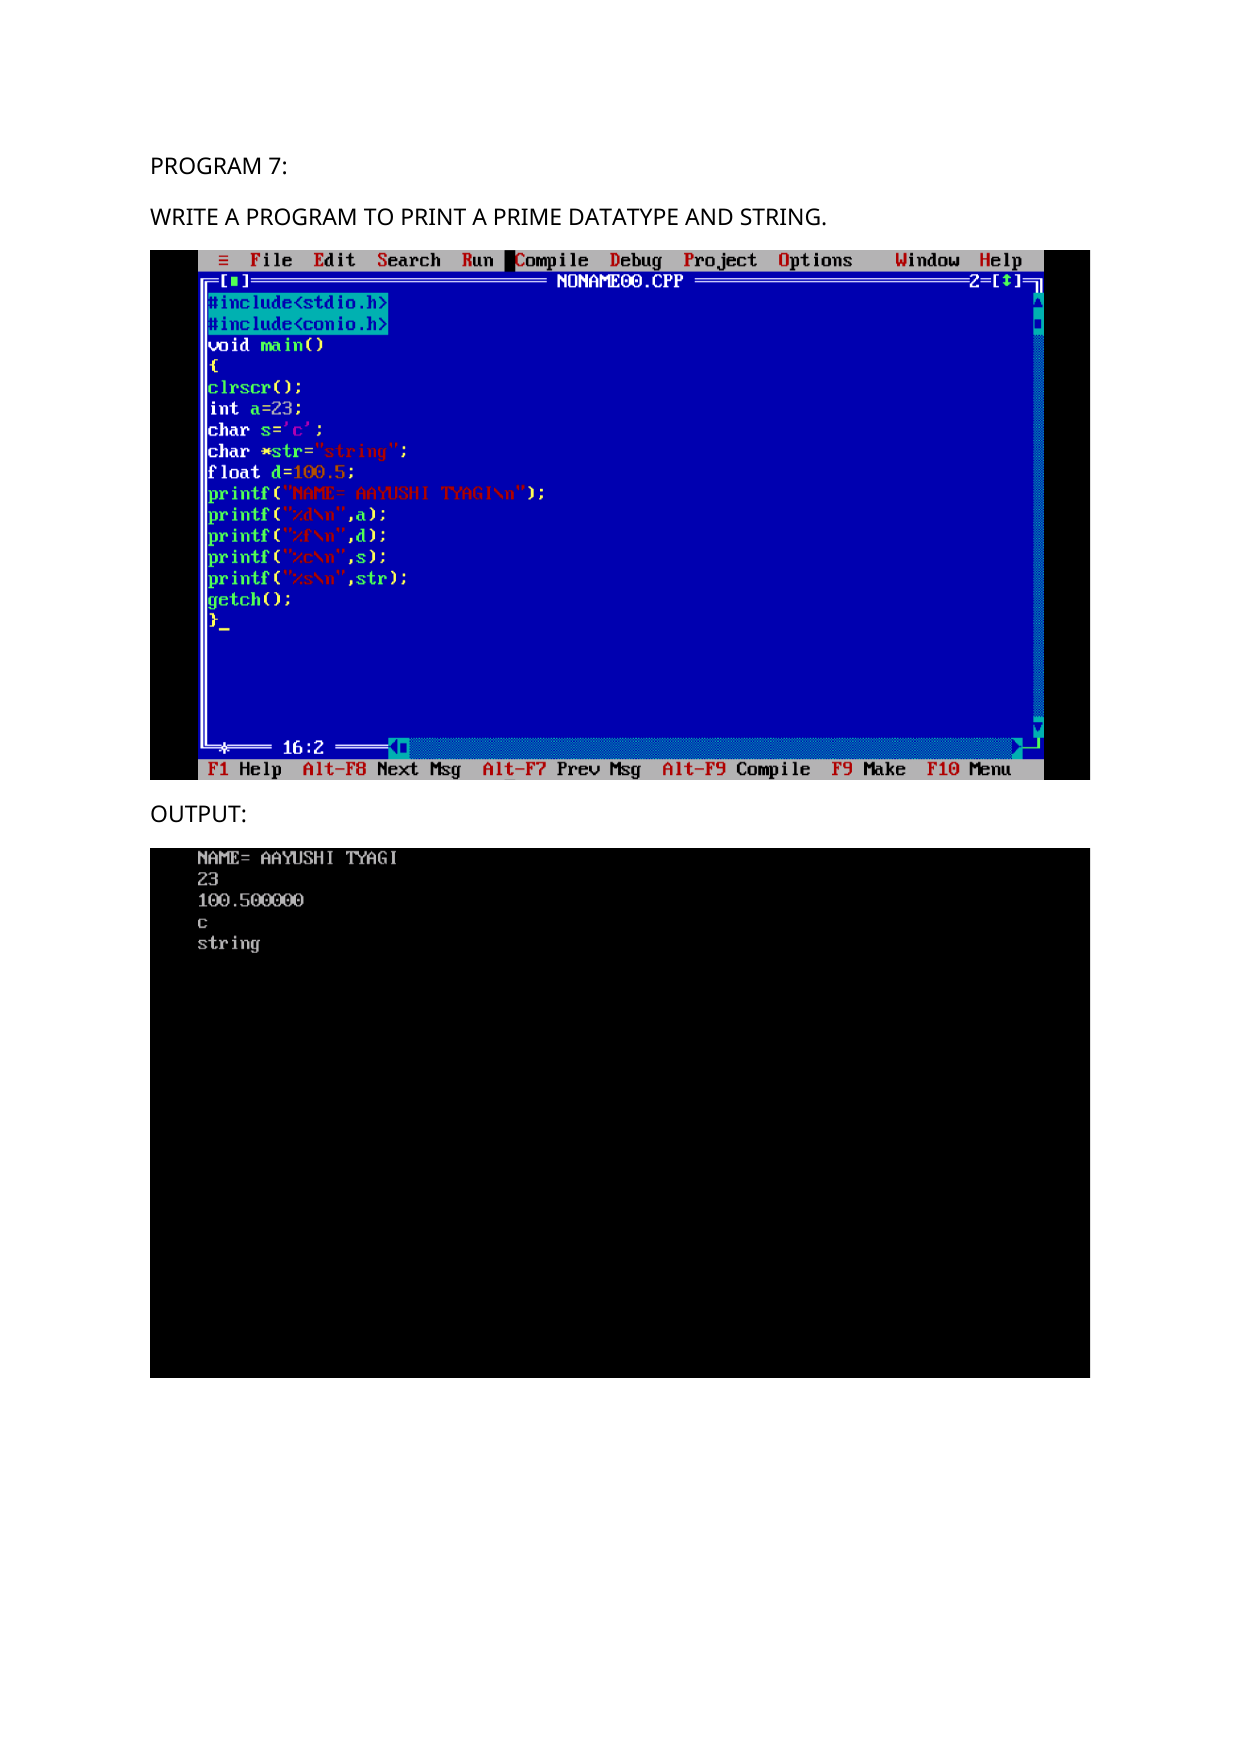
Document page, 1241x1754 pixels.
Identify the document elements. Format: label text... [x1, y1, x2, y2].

text PROGRAM 7: [150, 150, 1090, 181]
text WRITE A PROGRAM TO PRINT A PRIME DATATYPE AND STRING. [150, 200, 1090, 232]
picture [150, 848, 1091, 1378]
text OUTPUT: [150, 798, 1090, 829]
picture [150, 250, 1091, 780]
